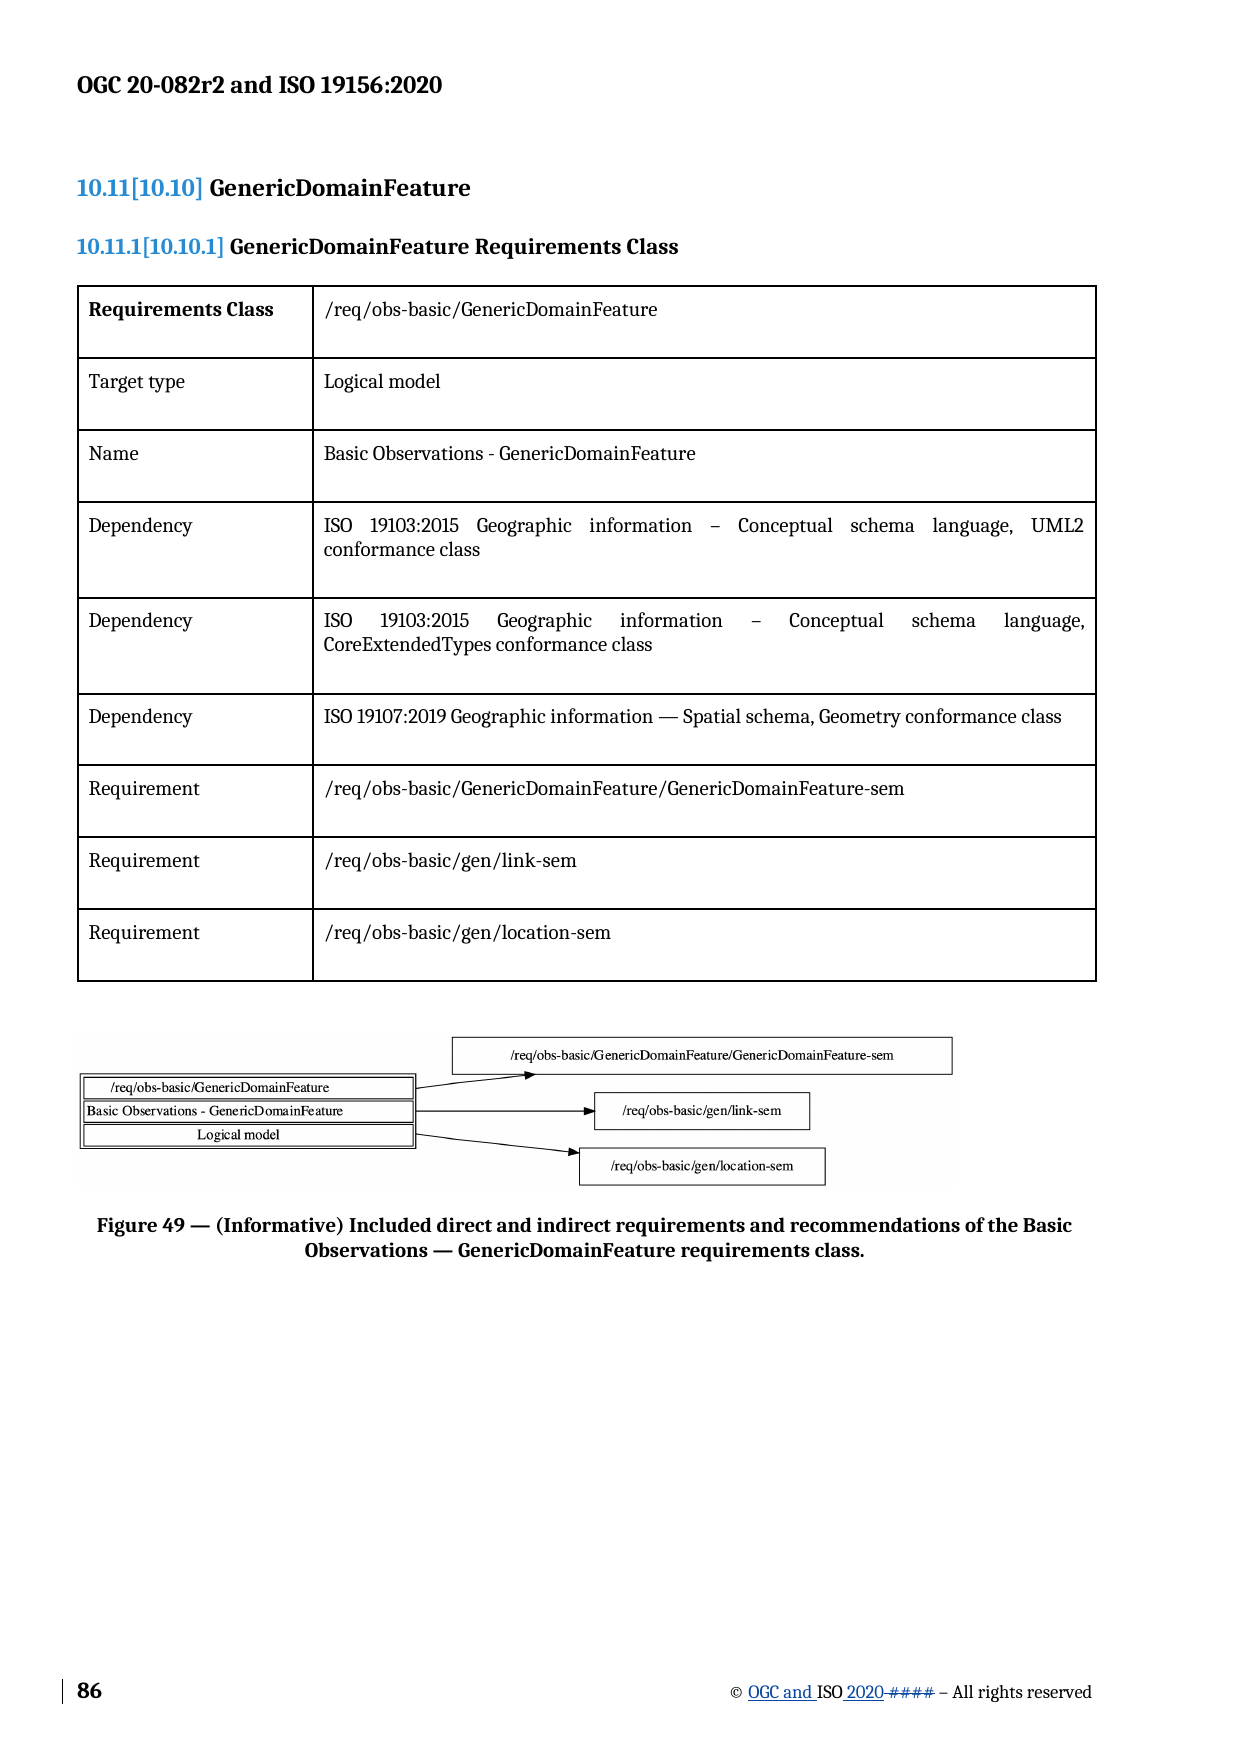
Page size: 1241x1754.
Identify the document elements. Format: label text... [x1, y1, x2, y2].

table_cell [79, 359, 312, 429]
subtitle GenericDomainFeature Requirements Class [77, 234, 1092, 260]
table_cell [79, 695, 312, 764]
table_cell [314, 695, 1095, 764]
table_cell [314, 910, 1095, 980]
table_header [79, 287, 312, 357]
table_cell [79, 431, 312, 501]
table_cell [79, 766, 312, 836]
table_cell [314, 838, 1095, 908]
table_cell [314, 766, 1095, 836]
subtitle GenericDomainFeature [77, 174, 1092, 203]
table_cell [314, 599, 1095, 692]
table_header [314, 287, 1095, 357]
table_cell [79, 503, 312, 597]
picture [76, 1033, 955, 1189]
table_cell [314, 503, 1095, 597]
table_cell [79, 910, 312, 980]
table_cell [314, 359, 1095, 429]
text Figure 49 — (Informative) Included direct and indirect requirements and recommendations of the Basic Observations — GenericDomainFeature requirements class. [77, 1213, 1092, 1263]
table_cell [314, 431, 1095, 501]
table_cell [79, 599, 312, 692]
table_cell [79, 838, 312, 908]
